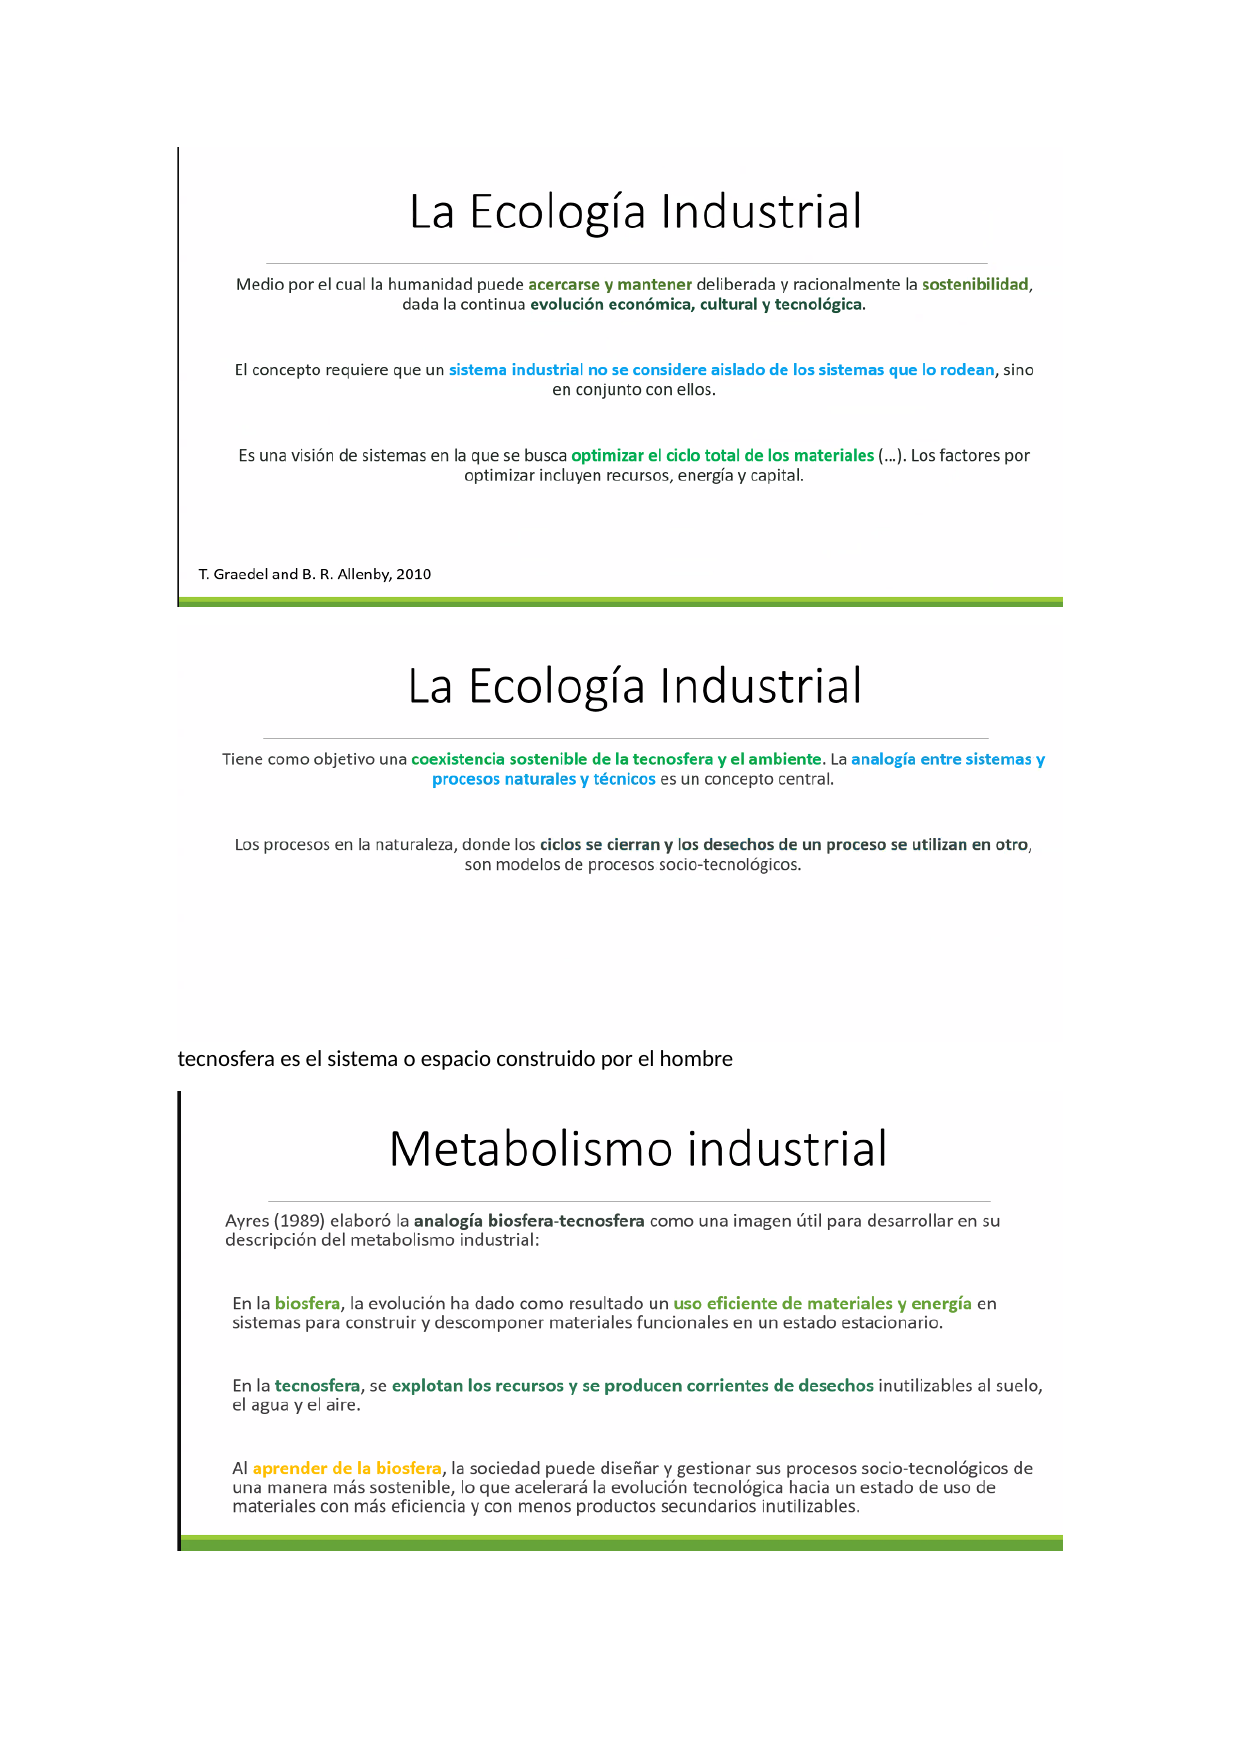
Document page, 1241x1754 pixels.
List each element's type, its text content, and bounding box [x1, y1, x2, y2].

picture [177, 625, 1063, 1042]
picture [177, 147, 1063, 607]
text tecnosfera es el sistema o espacio construido por el hombre [177, 1042, 1063, 1072]
picture [177, 1091, 1063, 1551]
